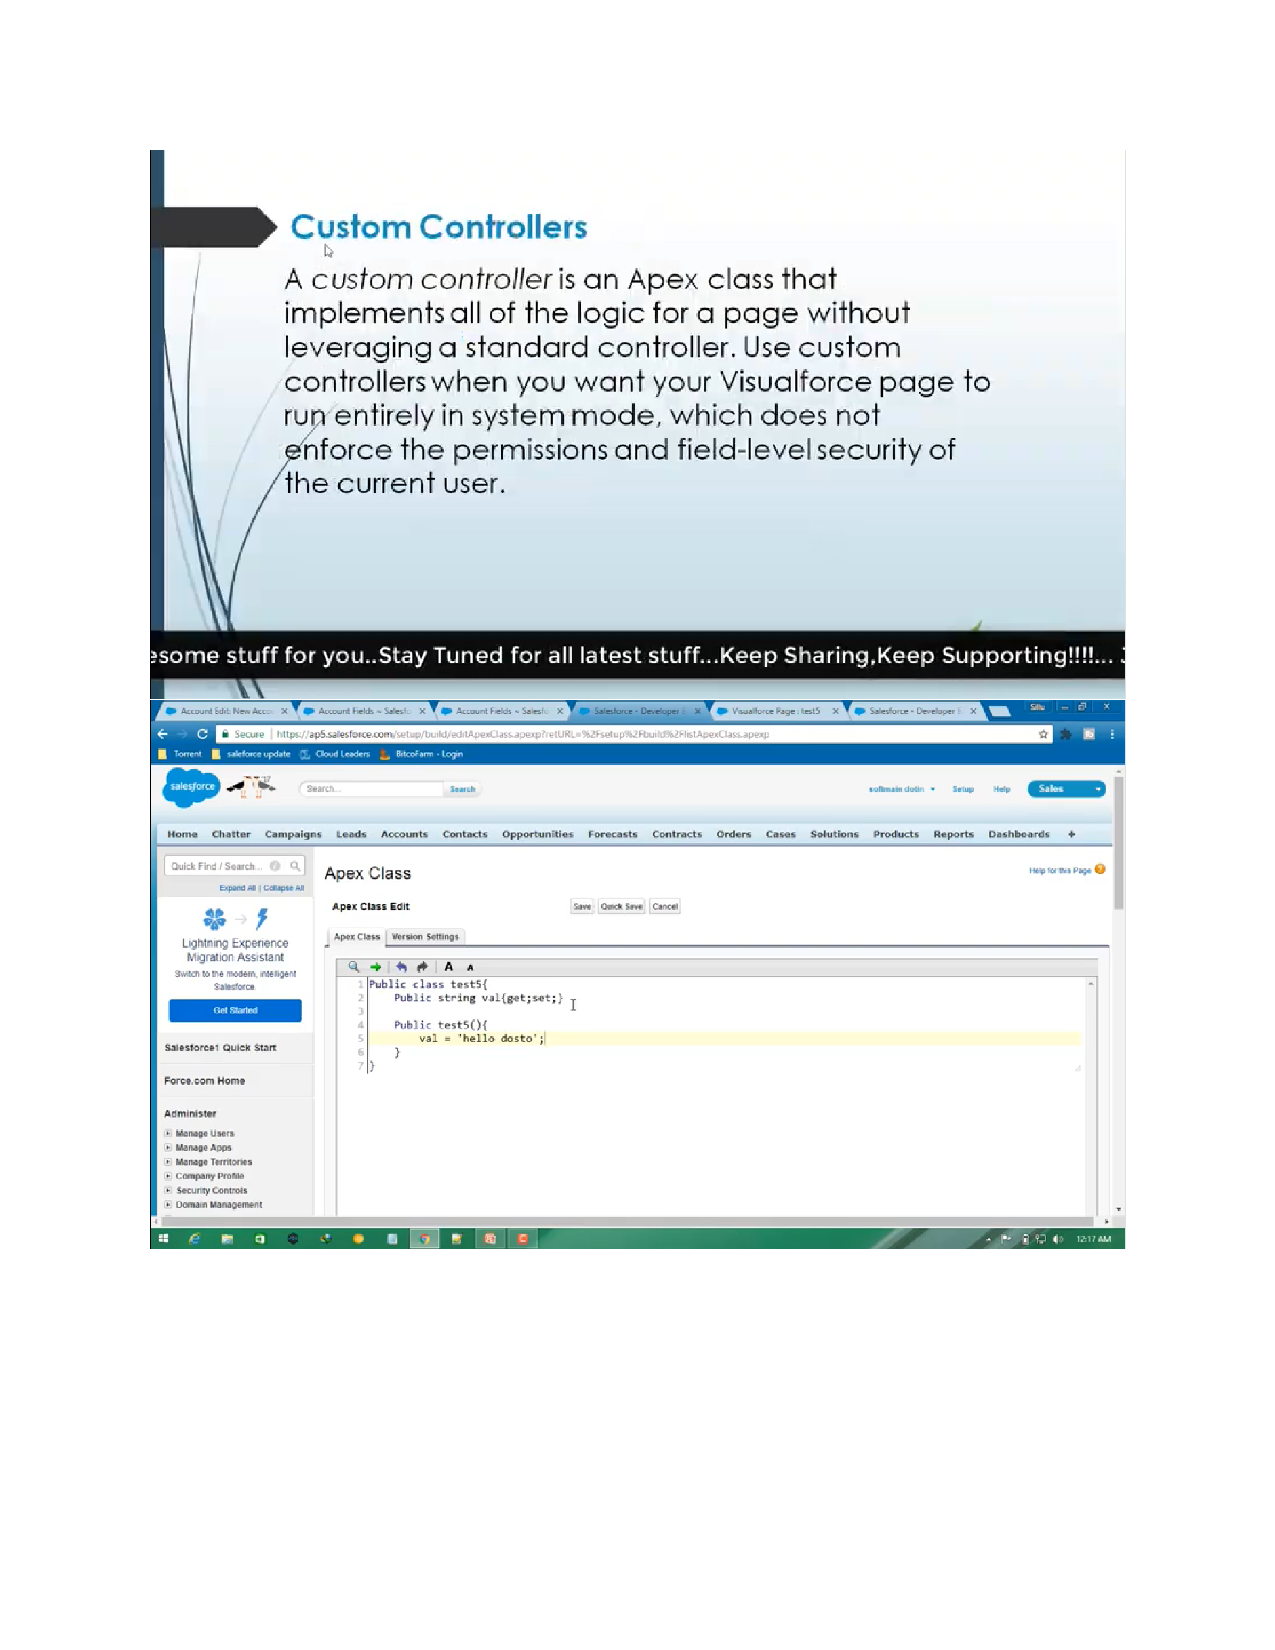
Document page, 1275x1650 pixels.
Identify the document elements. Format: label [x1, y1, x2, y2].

picture [150, 150, 1125, 699]
picture [150, 700, 1125, 1249]
